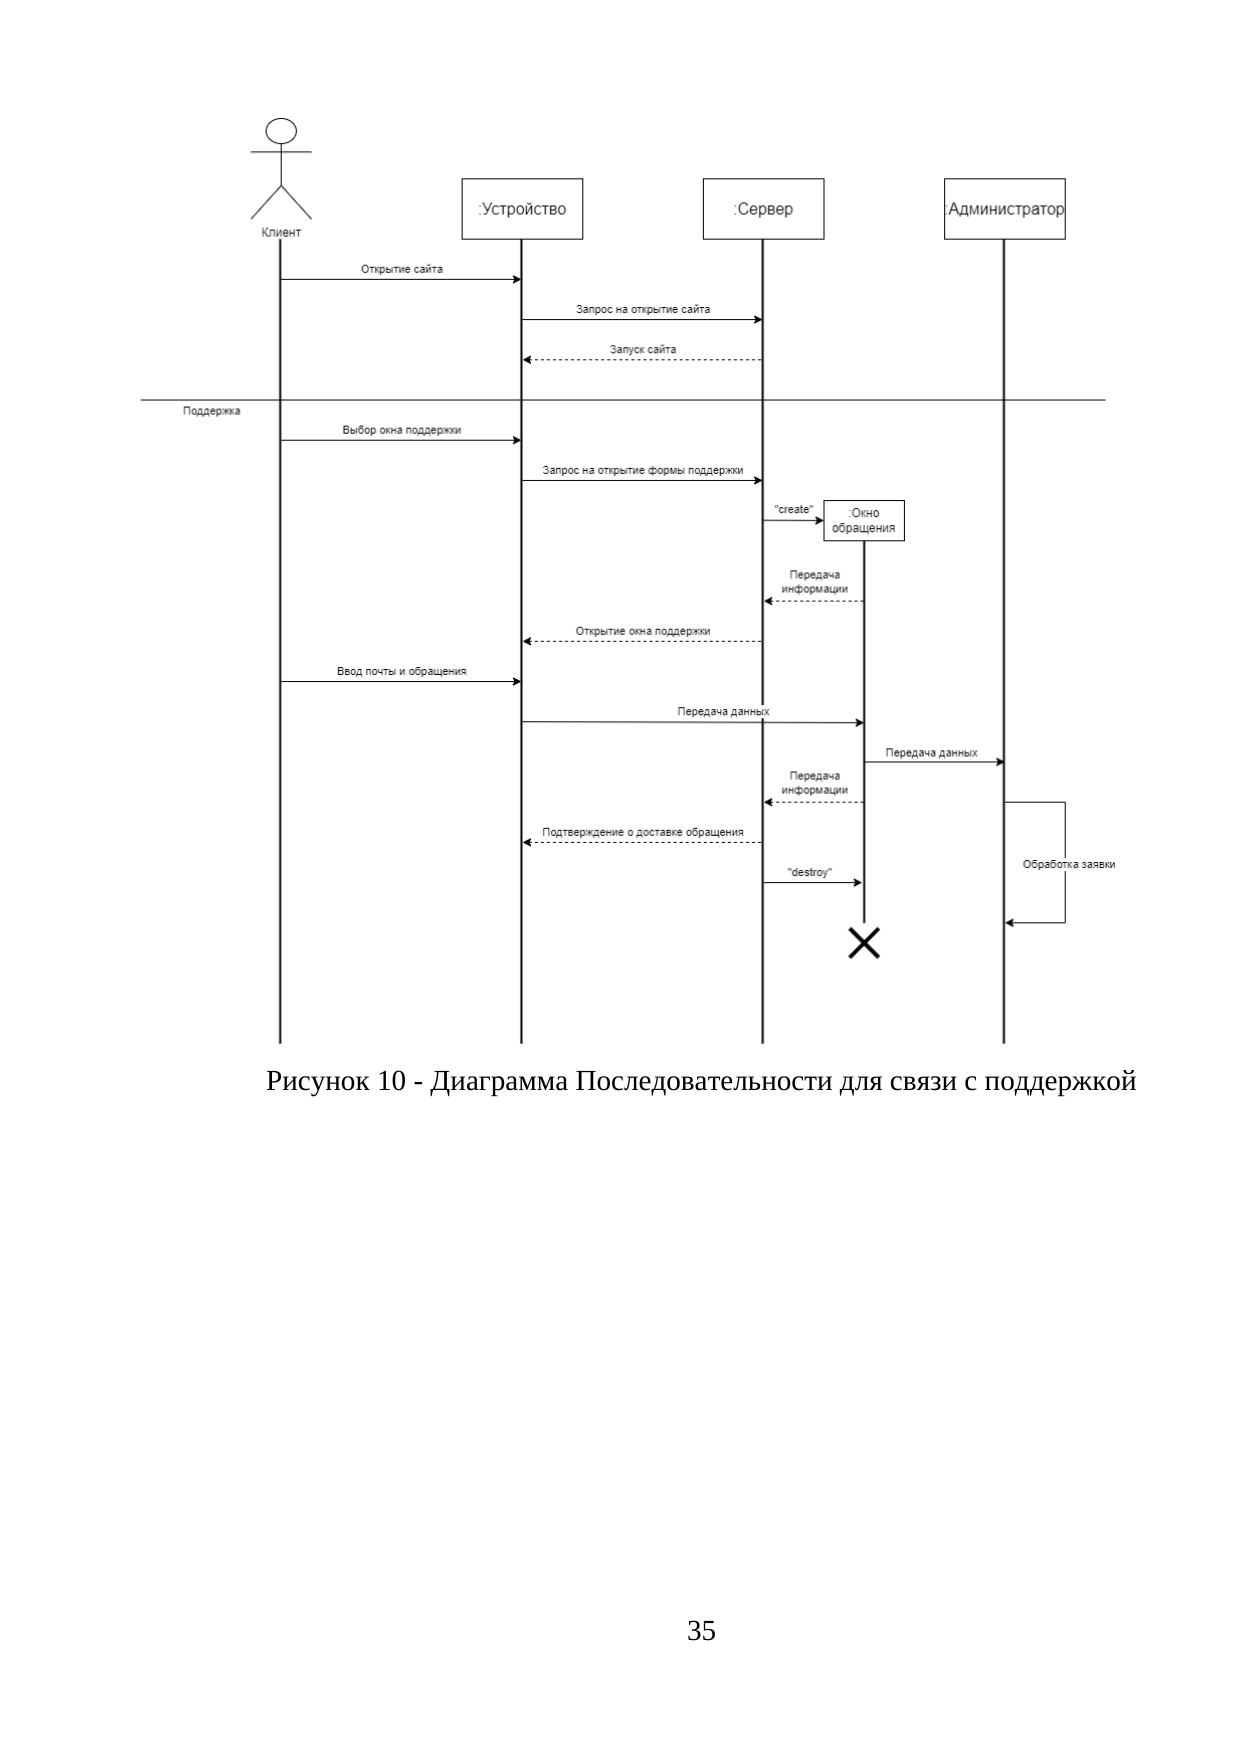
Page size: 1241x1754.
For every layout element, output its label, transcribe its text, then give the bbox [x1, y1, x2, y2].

picture [140, 118, 1115, 1045]
